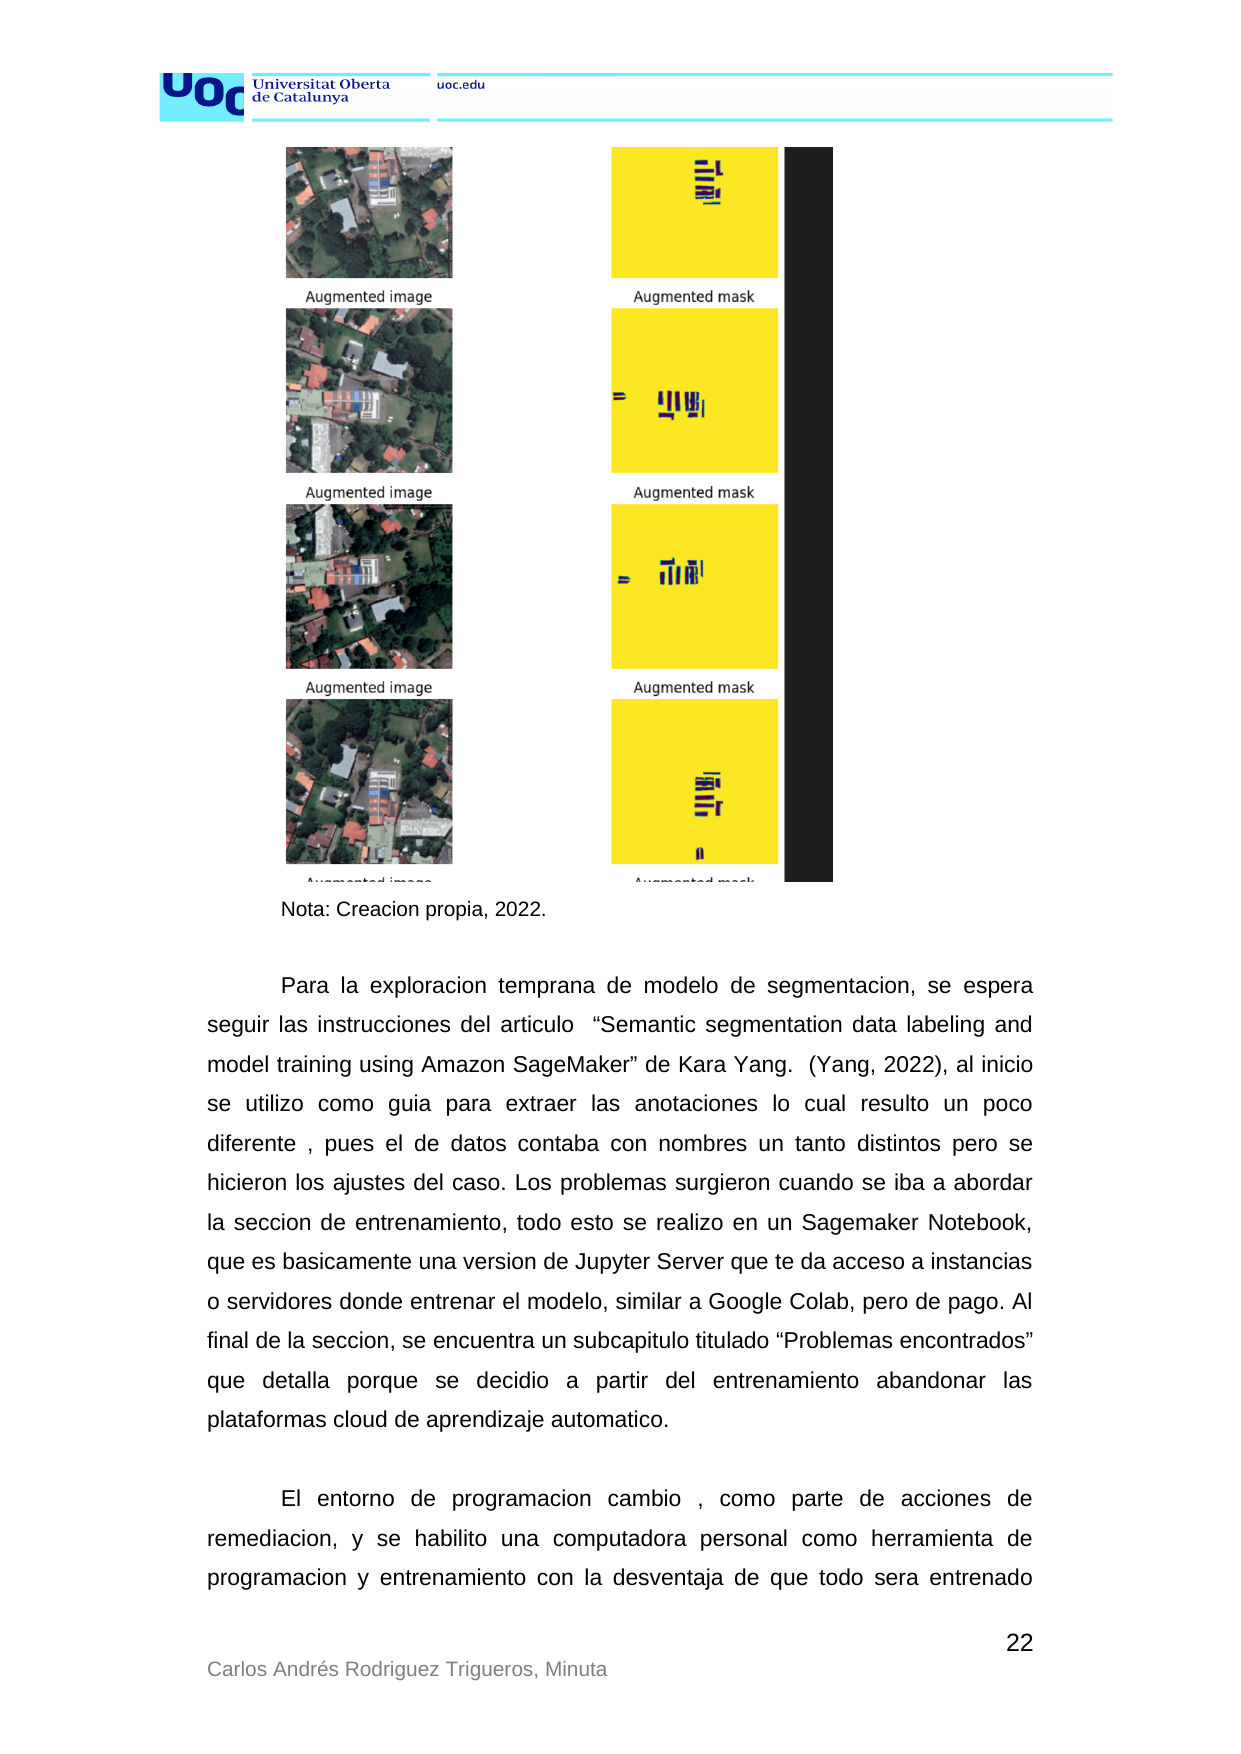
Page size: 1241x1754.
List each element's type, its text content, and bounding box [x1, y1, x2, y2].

picture [159, 73, 1113, 124]
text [207, 1485, 1033, 1591]
picture [280, 147, 833, 882]
text Nota: Creacion propia, 2022. [207, 897, 1033, 921]
text Para la exploracion temprana de modelo de segmentacion, se espera seguir las instrucciones del articulo “Semantic segmentation data labeling and model training using Amazon SageMaker” de Kara Yang. (Yang, 2022), al inicio se utilizo como guia para extraer las anotaciones lo cual resulto un poco diferente , pues el de datos contaba con nombres un tanto distintos pero se hicieron los ajustes del caso. Los problemas surgieron cuando se iba a abordar la seccion de entrenamiento, todo esto se realizo en un Sagemaker Notebook, que es basicamente una version de Jupyter Server que te da acceso a instancias o servidores donde entrenar el modelo, similar a Google Colab, pero de pago. Al final de la seccion, se encuentra un subcapitulo titulado “Problemas encontrados” que detalla porque se decidio a partir del entrenamiento abandonar las plataformas cloud de aprendizaje automatico. [207, 972, 1033, 1433]
